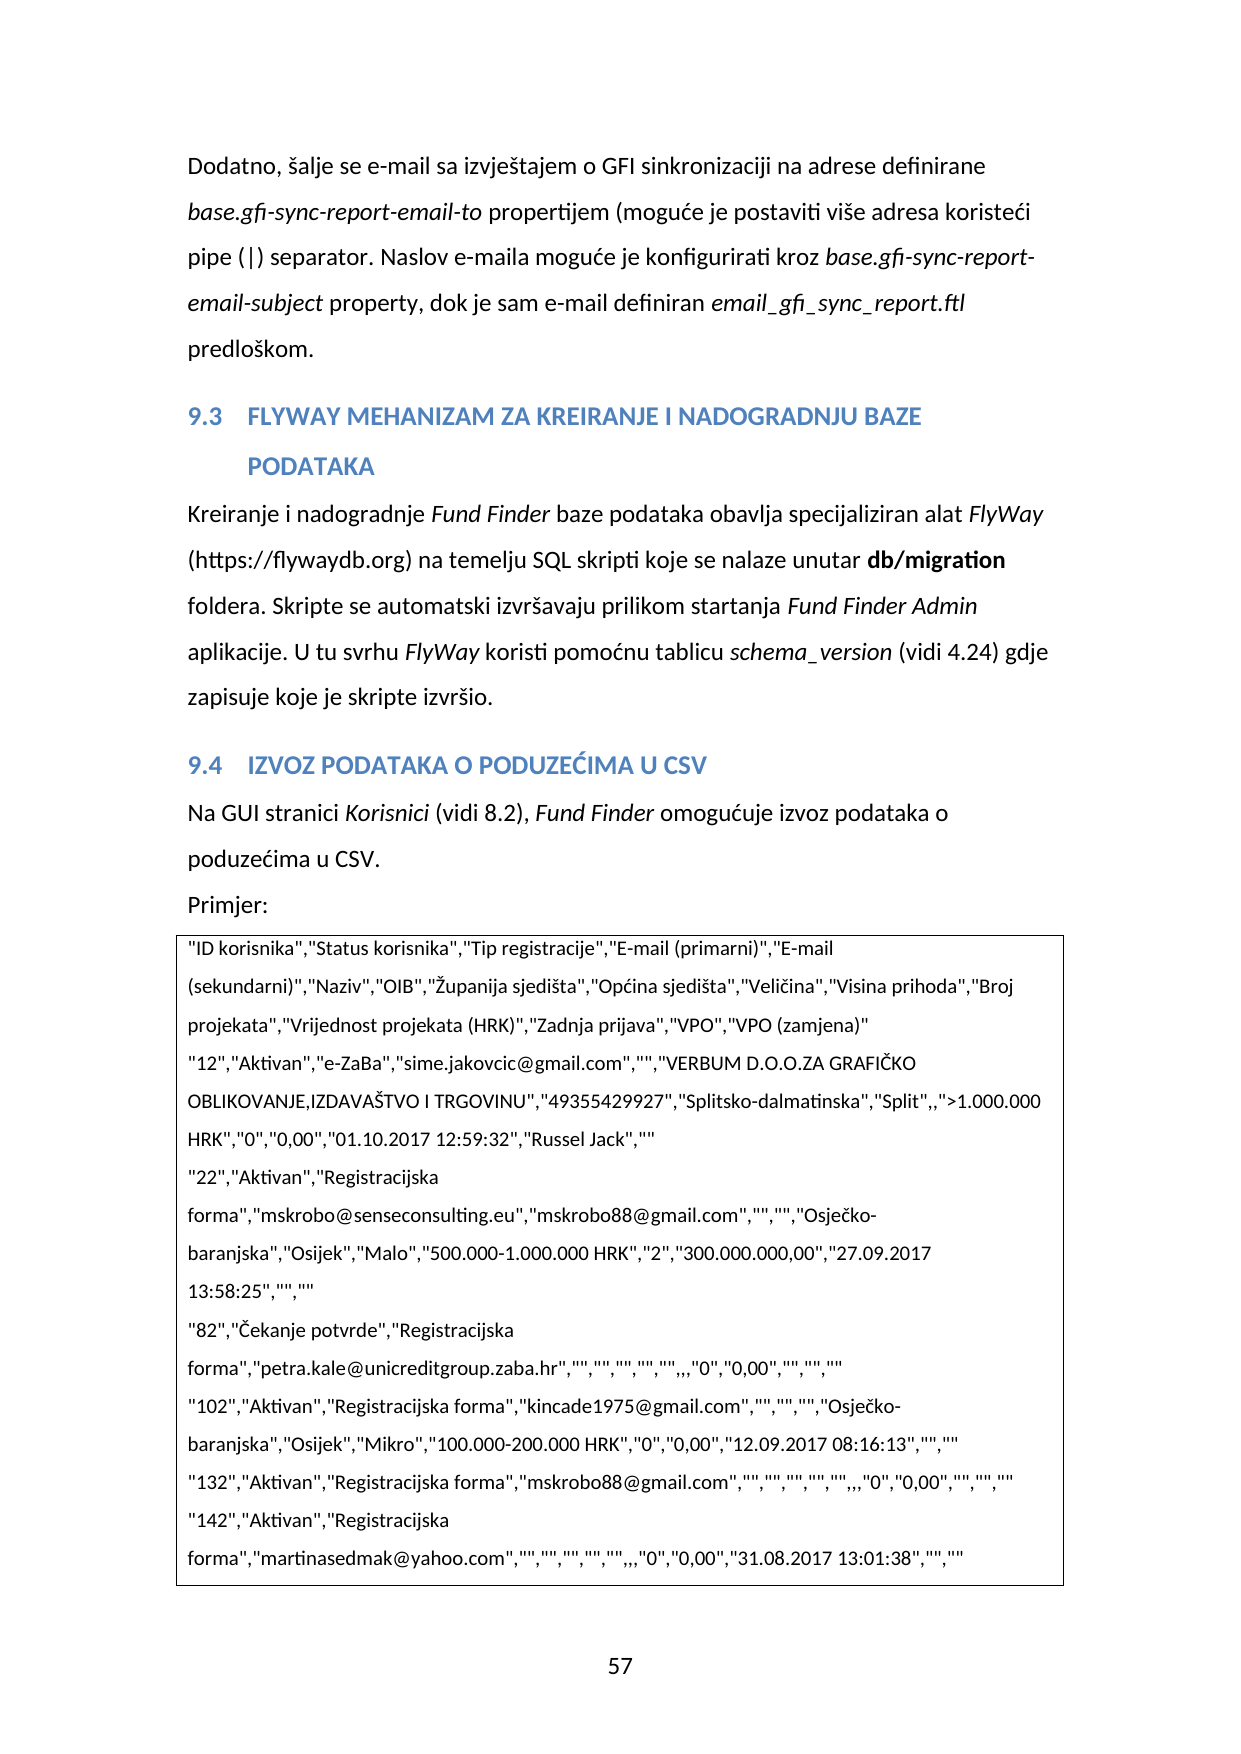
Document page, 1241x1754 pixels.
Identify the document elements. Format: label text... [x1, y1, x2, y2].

text Na GUI stranici Korisnici (vidi 8.2), Fund Finder omogućuje izvoz podataka o poduzećima u CSV. [187, 797, 1053, 874]
subtitle IZVOZ PODATAKA O PODUZEĆIMA U CSV [187, 748, 1053, 781]
text Kreiranje i nadogradnje Fund Finder baze podataka obavlja specijaliziran alat FlyWay (https://flywaydb.org) na temelju SQL skripti koje se nalaze unutar db/migration foldera. Skripte se automatski izvršavaju prilikom startanja Fund Finder Admin aplikacije. U tu svrhu FlyWay koristi pomoćnu tablicu schema_version (vidi 4.24) gdje zapisuje koje je skripte izvršio. [187, 498, 1053, 712]
text Dodatno, šalje se e-mail sa izvještajem o GFI sinkronizaciji na adrese definirane base.gfi-sync-report-email-to propertijem (moguće je postaviti više adresa koristeći pipe (|) separator. Naslov e-maila moguće je konfigurirati kroz base.gfi-sync-report-email-subject property, dok je sam e-mail definiran email_gfi_sync_report.ftl predloškom. [187, 150, 1053, 363]
subtitle FLYWAY MEHANIZAM ZA KREIRANJE I NADOGRADNJU BAZE PODATAKA [187, 399, 1053, 482]
text Primjer: [187, 889, 1053, 919]
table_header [177, 936, 1063, 1585]
